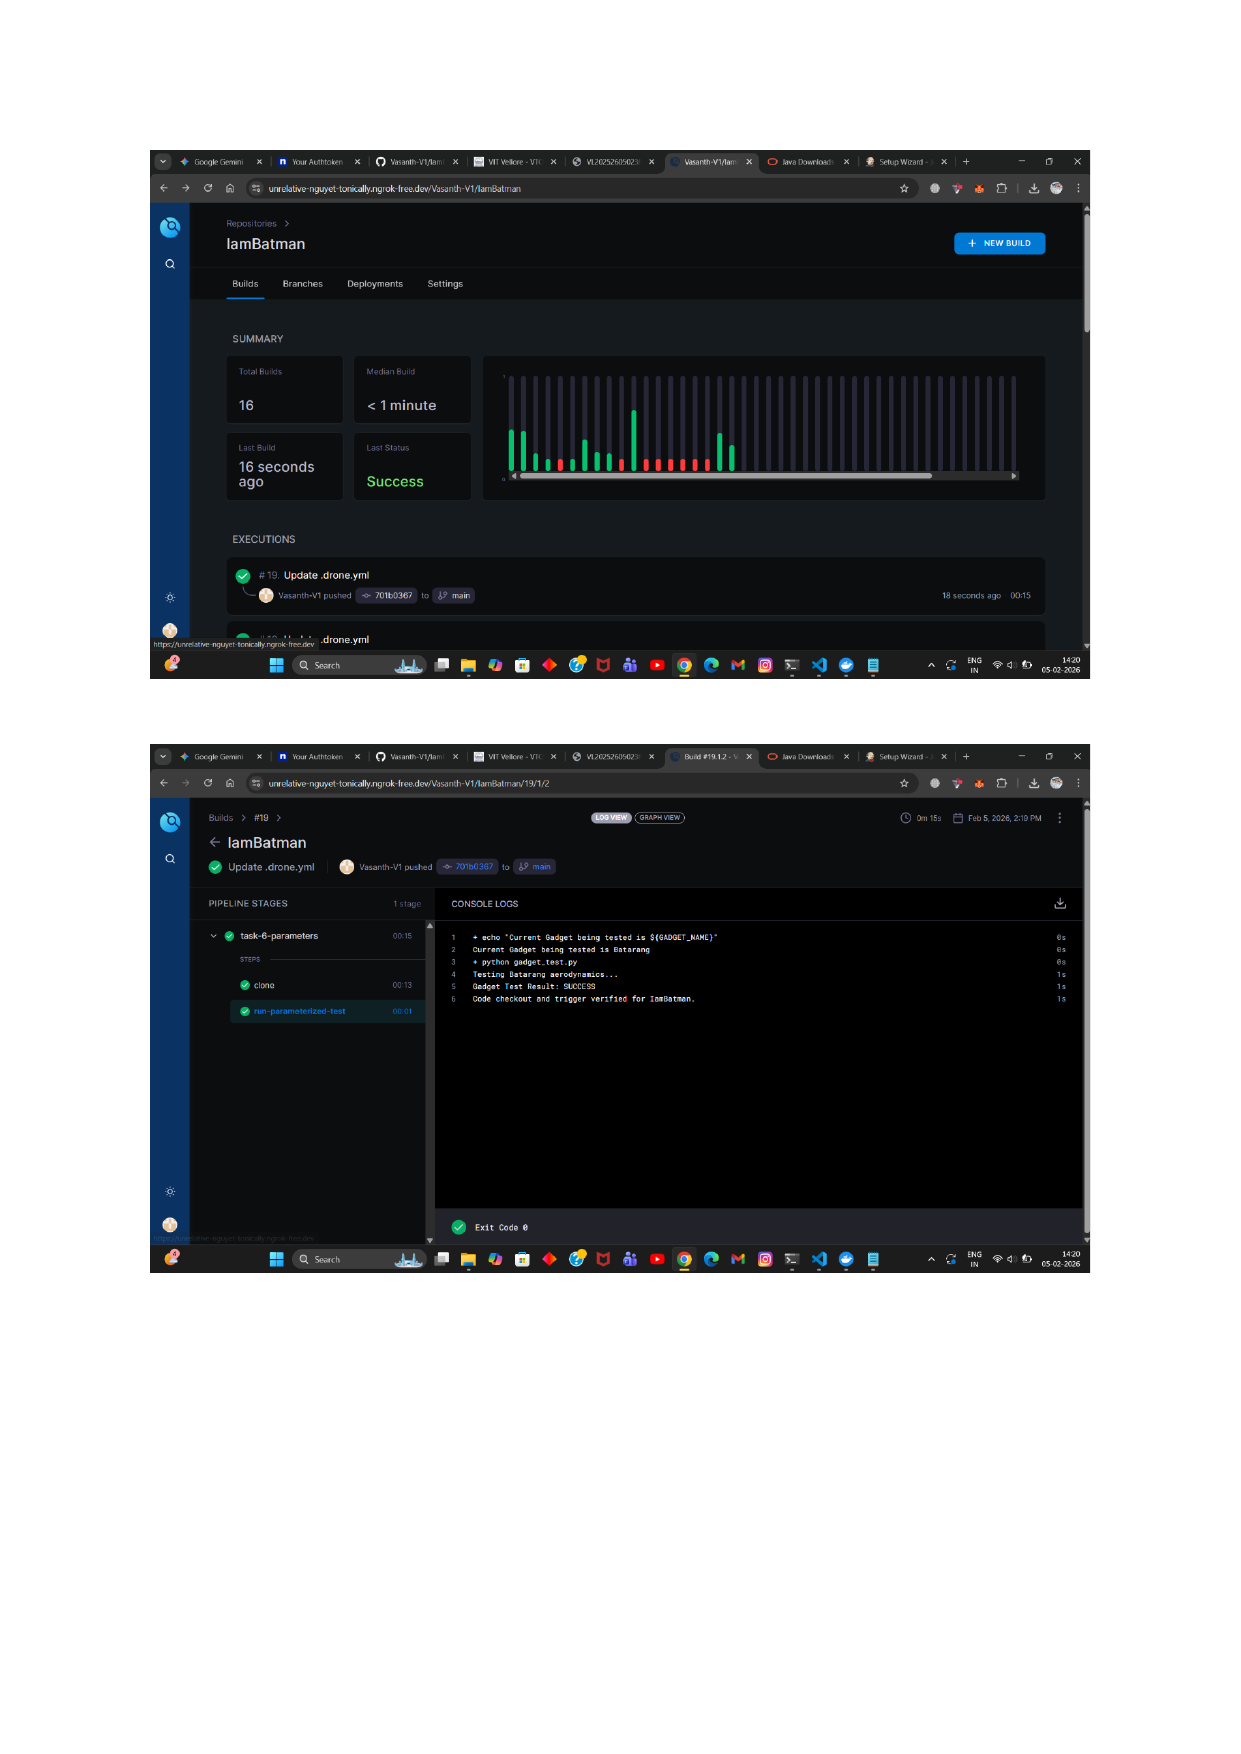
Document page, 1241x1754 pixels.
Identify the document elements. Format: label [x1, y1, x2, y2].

picture [150, 150, 1091, 679]
picture [150, 744, 1091, 1273]
